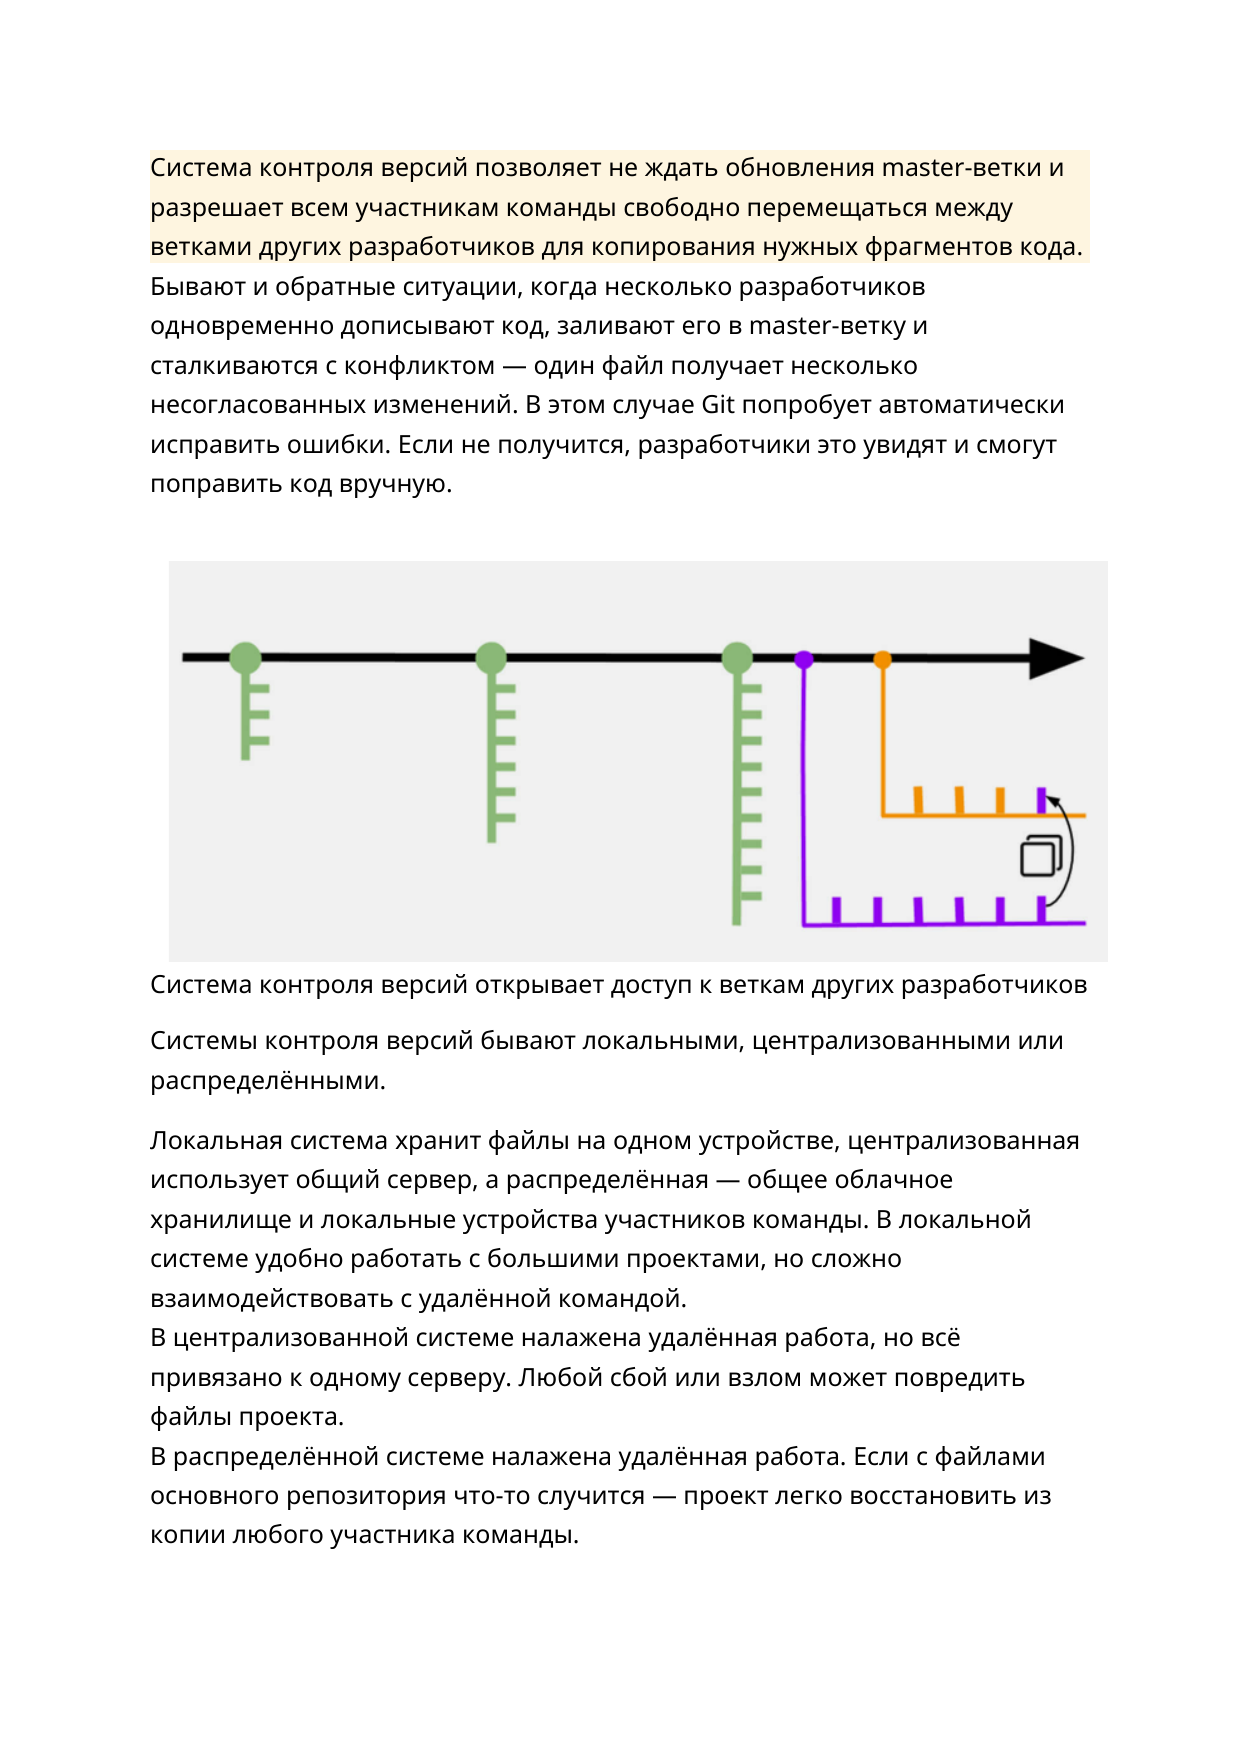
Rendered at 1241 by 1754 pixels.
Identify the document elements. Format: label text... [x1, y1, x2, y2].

text Бывают и обратные ситуации, когда несколько разработчиков одновременно дописывают код, заливают его в master-ветку и сталкиваются с конфликтом — один файл получает несколько несогласованных изменений. В этом случае Git попробует автоматически исправить ошибки. Если не получится, разработчики это увидят и смогут поправить код вручную. [150, 268, 1090, 500]
text В распределённой системе налажена удалённая работа. Если с файлами основного репозитория что-то случится — проект легко восстановить из копии любого участника команды. [150, 1438, 1090, 1551]
text Системы контроля версий бывают локальными, централизованными или распределёнными. [150, 1023, 1090, 1097]
text Локальная система хранит файлы на одном устройстве, централизованная использует общий сервер, а распределённая — общее облачное хранилище и локальные устройства участников команды. В локальной системе удобно работать с большими проектами, но сложно взаимодействовать с удалённой командой. [150, 1122, 1090, 1314]
text Система контроля версий позволяет не ждать обновления master-ветки и разрешает всем участникам команды свободно перемещаться между ветками других разработчиков для копирования нужных фрагментов кода. [150, 150, 1090, 263]
text Система контроля версий открывает доступ к веткам других разработчиков [150, 561, 1090, 1001]
text В централизованной системе налажена удалённая работа, но всё привязано к одному серверу. Любой сбой или взлом может повредить файлы проекта. [150, 1320, 1090, 1433]
